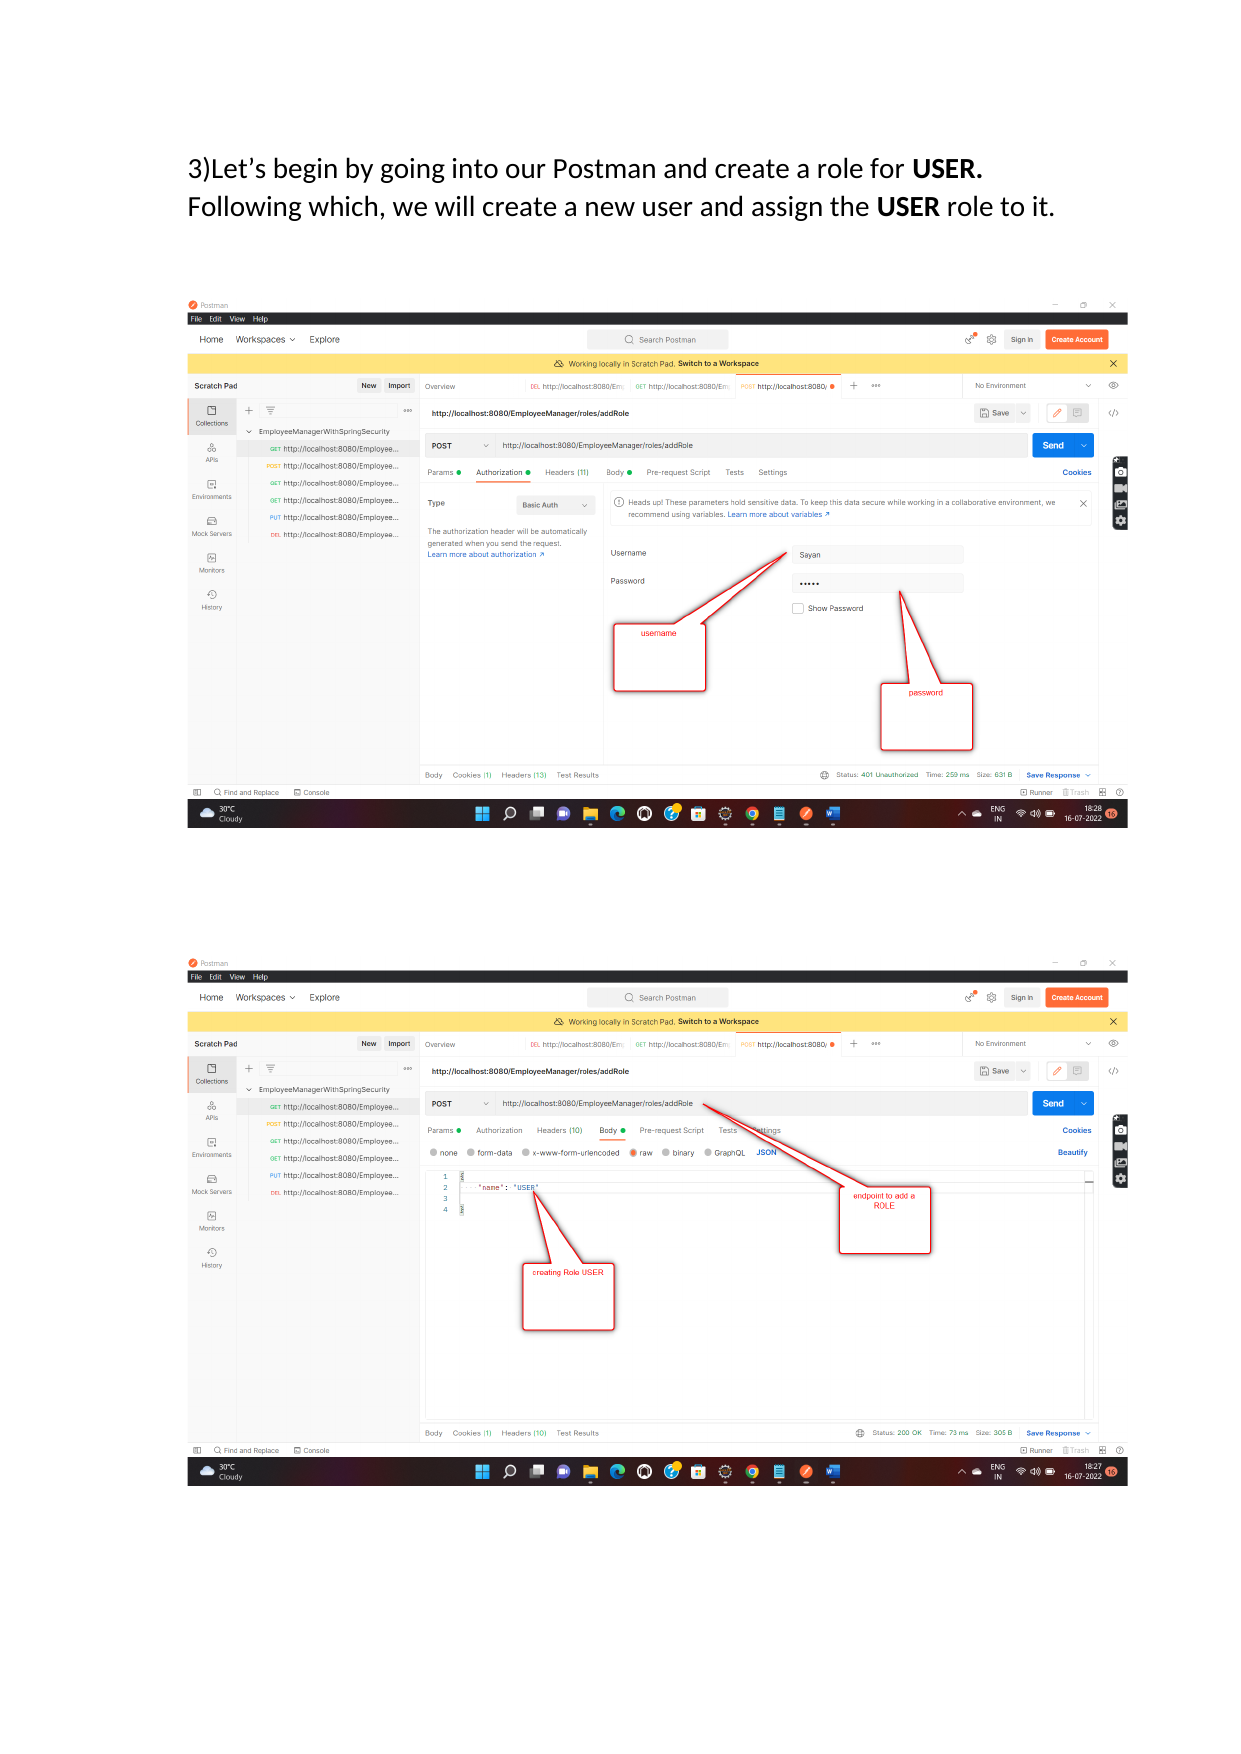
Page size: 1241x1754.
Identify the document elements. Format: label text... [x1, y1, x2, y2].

text 3)Let’s begin by going into our Postman and create a role for USER. Following which, we will create a new user and assign the USER role to it. [187, 150, 1090, 224]
picture [187, 298, 1128, 828]
picture [187, 956, 1128, 1486]
